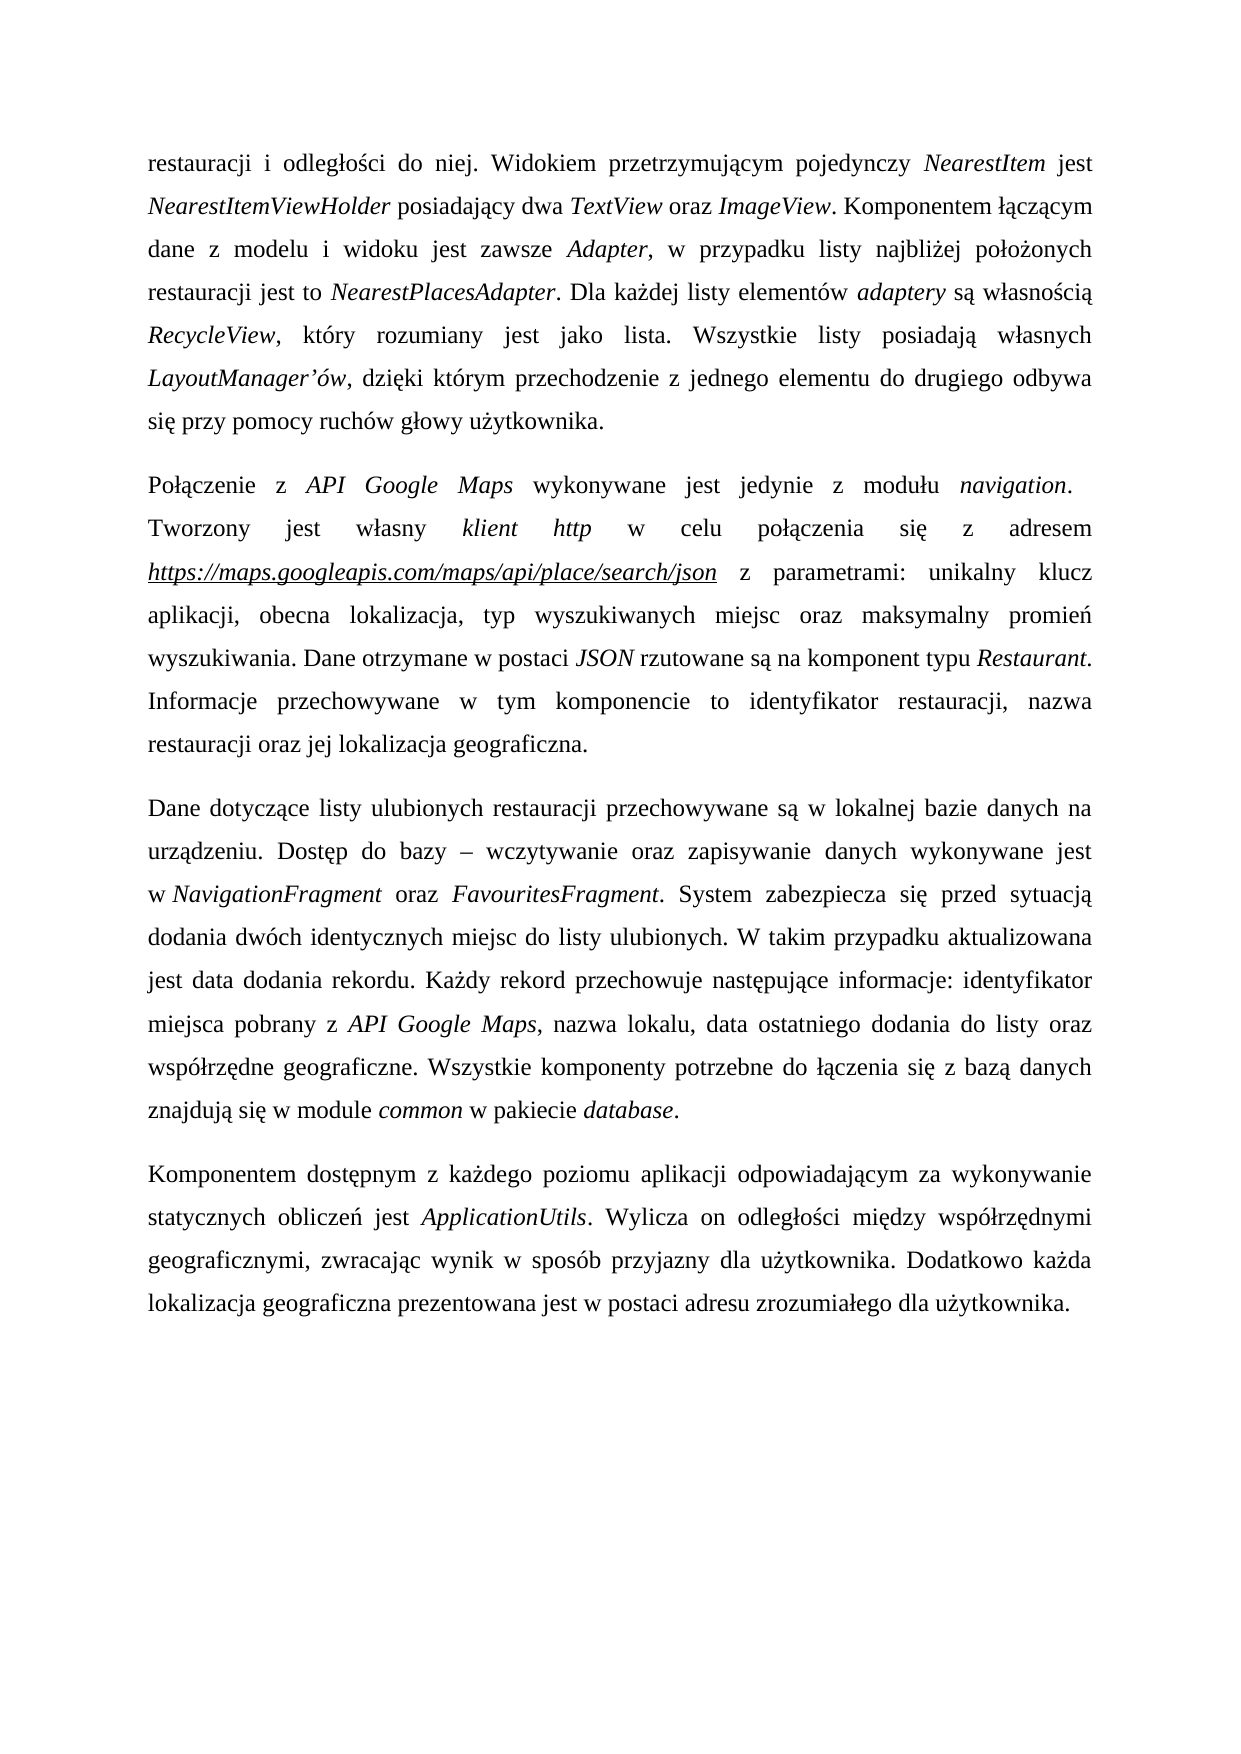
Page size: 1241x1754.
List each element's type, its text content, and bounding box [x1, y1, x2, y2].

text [148, 148, 1092, 435]
text Połączenie z API Google Maps wykonywane jest jedynie z modułu navigation. Tworzony jest własny klient http w celu połączenia się z adresem https://maps.googleapis.com/maps/api/place/search/json z parametrami: unikalny klucz aplikacji, obecna lokalizacja, typ wyszukiwanych miejsc oraz maksymalny promień wyszukiwania. Dane otrzymane w postaci JSON rzutowane są na komponent typu Restaurant. Informacje przechowywane w tym komponencie to identyfikator restauracji, nazwa restauracji oraz jej lokalizacja geograficzna. [148, 470, 1092, 758]
text Komponentem dostępnym z każdego poziomu aplikacji odpowiadającym za wykonywanie statycznych obliczeń jest ApplicationUtils. Wylicza on odległości między współrzędnymi geograficznymi, zwracając wynik w sposób przyjazny dla użytkownika. Dodatkowo każda lokalizacja geograficzna prezentowana jest w postaci adresu zrozumiałego dla użytkownika. [148, 1159, 1092, 1317]
text Dane dotyczące listy ulubionych restauracji przechowywane są w lokalnej bazie danych na urządzeniu. Dostęp do bazy – wczytywanie oraz zapisywanie danych wykonywane jest w NavigationFragment oraz FavouritesFragment. System zabezpiecza się przed sytuacją dodania dwóch identycznych miejsc do listy ulubionych. W takim przypadku aktualizowana jest data dodania rekordu. Każdy rekord przechowuje następujące informacje: identyfikator miejsca pobrany z API Google Maps, nazwa lokalu, data ostatniego dodania do listy oraz współrzędne geograficzne. Wszystkie komponenty potrzebne do łączenia się z bazą danych znajdują się w module common w pakiecie database. [148, 793, 1092, 1124]
